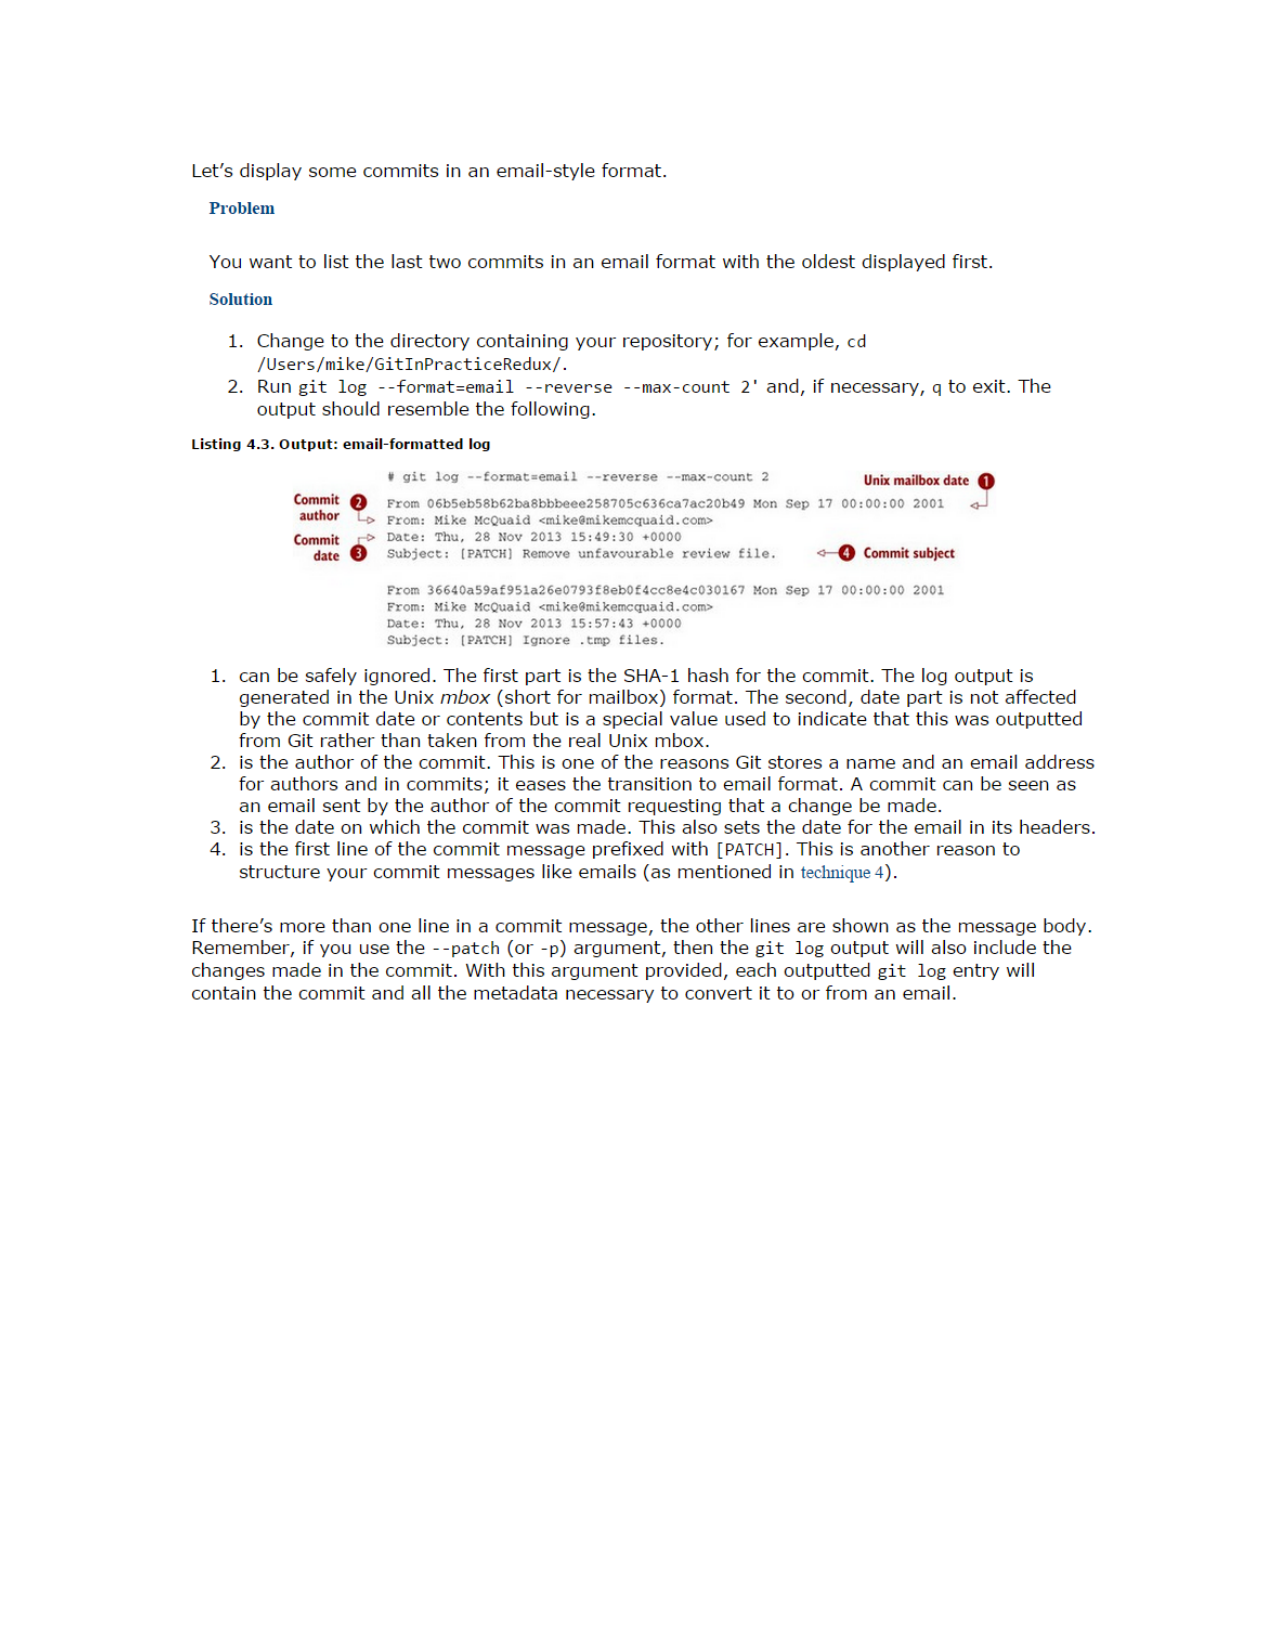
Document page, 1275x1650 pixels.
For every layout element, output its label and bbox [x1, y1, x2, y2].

picture [150, 150, 1125, 1018]
